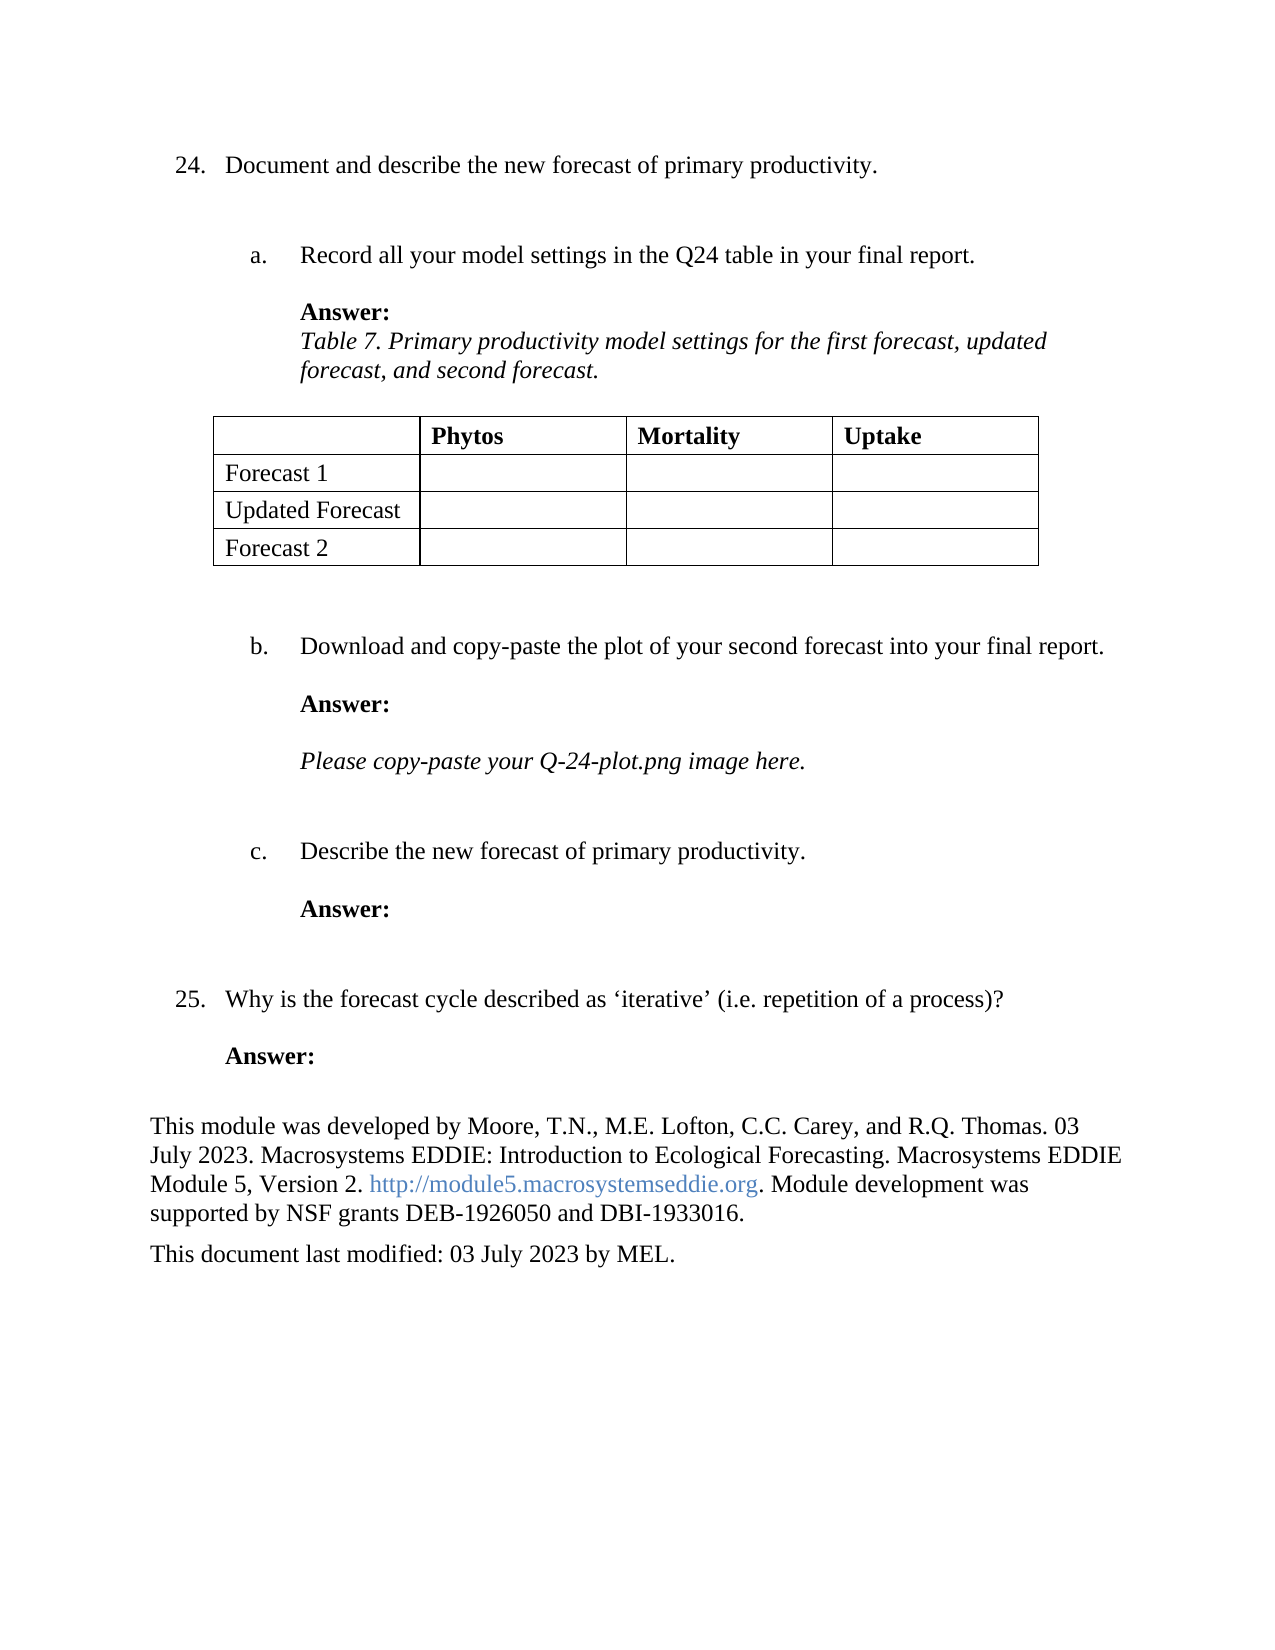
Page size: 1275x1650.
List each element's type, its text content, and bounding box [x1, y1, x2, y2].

table_header Mortality [627, 417, 832, 453]
table_cell [627, 529, 832, 565]
table_header [214, 417, 419, 453]
table_cell Forecast 2 [214, 529, 419, 565]
table_cell [421, 492, 626, 528]
text This document last modified: 03 July 2023 by MEL. [150, 1239, 1125, 1268]
table_cell [833, 529, 1038, 565]
text This module was developed by Moore, T.N., M.E. Lofton, C.C. Carey, and R.Q. Thomas. 03 July 2023. Macrosystems EDDIE: Introduction to Ecological Forecasting. Macrosystems EDDIE Module 5, Version 2. http://module5.macrosystemseddie.org. Module development was supported by NSF grants DEB-1926050 and DBI-1933016. [150, 1111, 1125, 1226]
list Why is the forecast cycle described as ‘iterative’ (i.e. repetition of a process)? Answer: [175, 984, 1125, 1099]
table_cell Forecast 1 [214, 455, 419, 491]
table_cell [627, 455, 832, 491]
table_header Phytos [421, 417, 626, 453]
list Document and describe the new forecast of primary productivity. [175, 150, 1125, 236]
table_cell [627, 492, 832, 528]
list Describe the new forecast of primary productivity. Answer: [250, 836, 1125, 980]
table_header Uptake [833, 417, 1038, 453]
table_cell [833, 455, 1038, 491]
table_cell [421, 529, 626, 565]
list Record all your model settings in the Q24 table in your final report. Answer: Table 7. Primary productivity model settings for the first forecast, updated forecast, and second forecast. [250, 240, 1125, 412]
table_cell [421, 455, 626, 491]
table_cell Updated Forecast [214, 492, 419, 528]
table_cell [833, 492, 1038, 528]
list Download and copy-paste the plot of your second forecast into your final report. Answer: Please copy-paste your Q-24-plot.png image here. [250, 631, 1125, 833]
